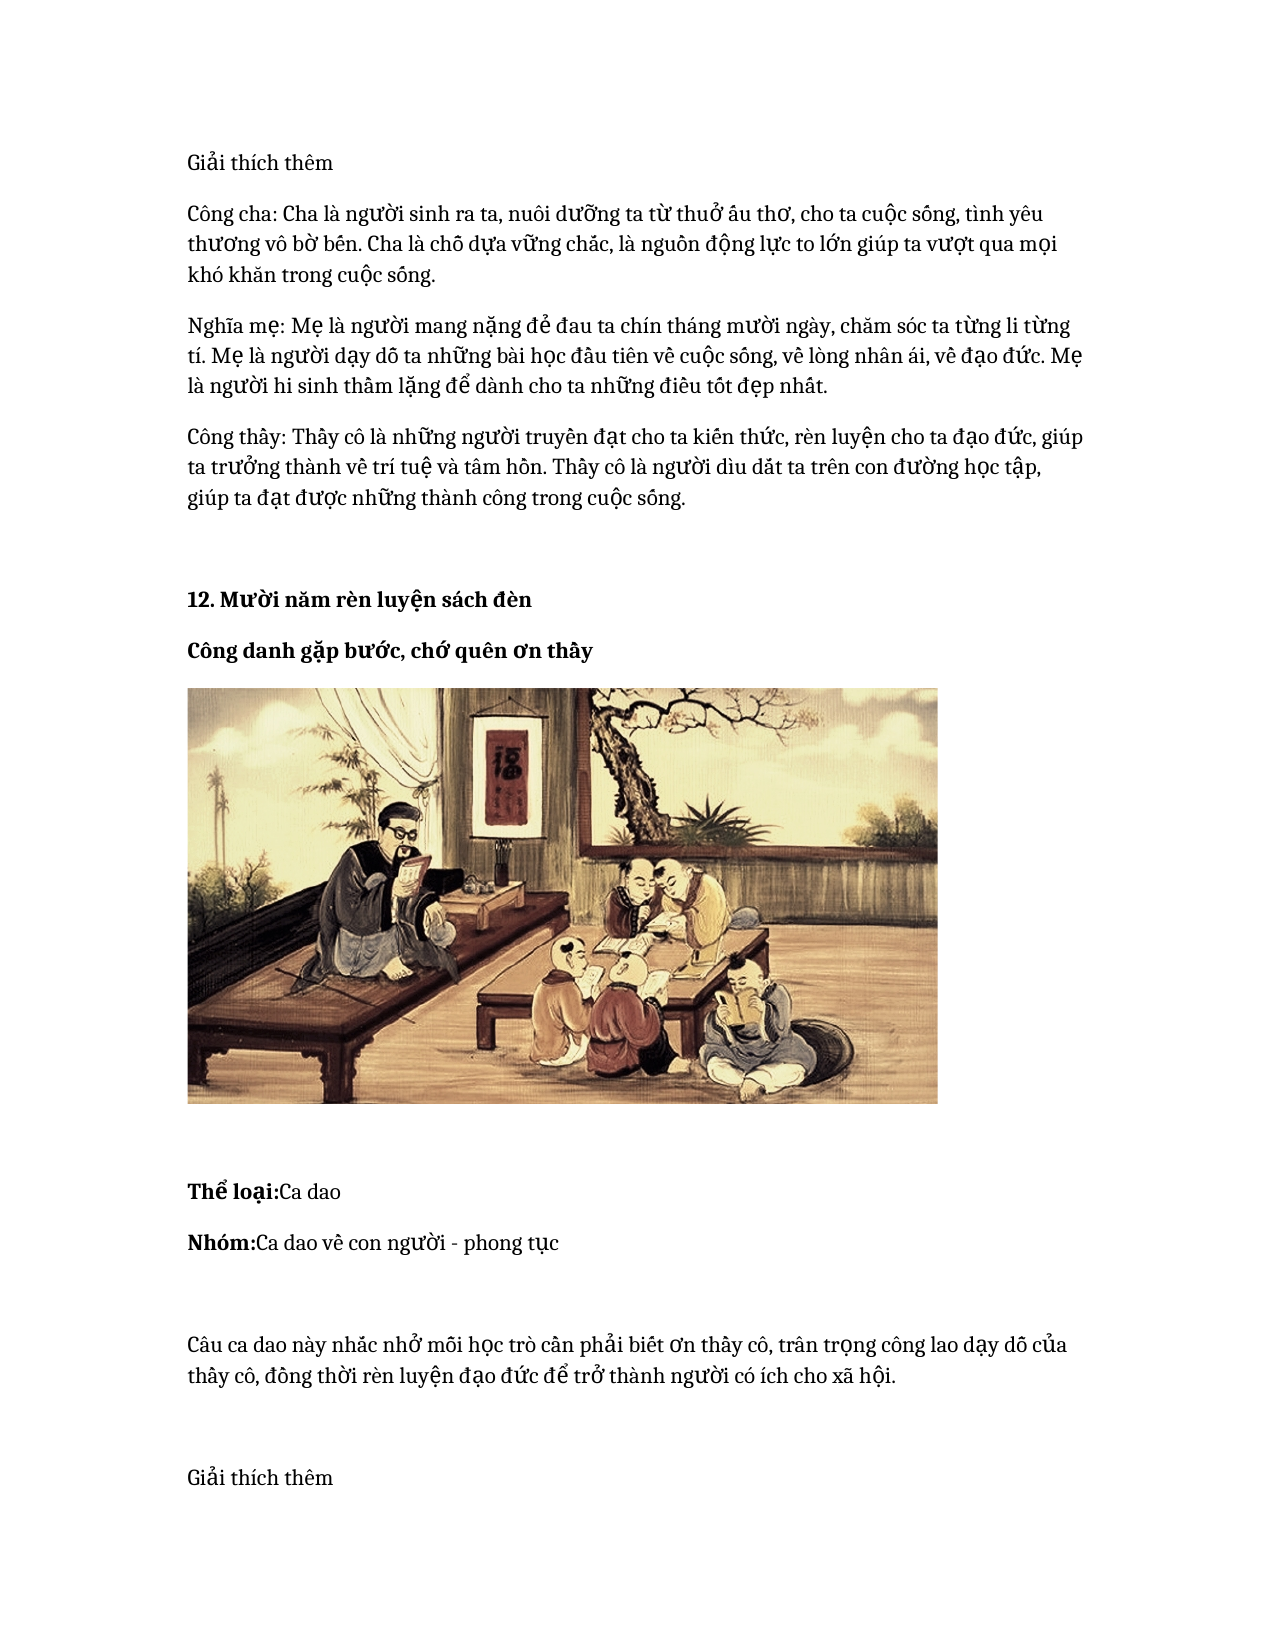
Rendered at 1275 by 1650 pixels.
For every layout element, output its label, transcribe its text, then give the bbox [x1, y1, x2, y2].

text Công thầy: Thầy cô là những người truyền đạt cho ta kiến thức, rèn luyện cho ta đạo đức, giúp ta trưởng thành về trí tuệ và tâm hồn. Thầy cô là người dìu dắt ta trên con đường học tập, giúp ta đạt được những thành công trong cuộc sống. [187, 424, 1087, 511]
text 12. Mười năm rèn luyện sách đèn [187, 586, 1087, 613]
text Câu ca dao này nhắc nhở mỗi học trò cần phải biết ơn thầy cô, trân trọng công lao dạy dỗ của thầy cô, đồng thời rèn luyện đạo đức để trở thành người có ích cho xã hội. [187, 1332, 1087, 1389]
picture [187, 688, 938, 1104]
text Giải thích thêm [187, 150, 1087, 176]
text Nghĩa mẹ: Mẹ là người mang nặng đẻ đau ta chín tháng mười ngày, chăm sóc ta từng li từng tí. Mẹ là người dạy dỗ ta những bài học đầu tiên về cuộc sống, về lòng nhân ái, về đạo đức. Mẹ là người hi sinh thầm lặng để dành cho ta những điều tốt đẹp nhất. [187, 312, 1087, 399]
text Công cha: Cha là người sinh ra ta, nuôi dưỡng ta từ thuở ấu thơ, cho ta cuộc sống, tình yêu thương vô bờ bến. Cha là chỗ dựa vững chắc, là nguồn động lực to lớn giúp ta vượt qua mọi khó khăn trong cuộc sống. [187, 201, 1087, 288]
text Thể loại:Ca dao [187, 1179, 1087, 1206]
text Giải thích thêm [187, 1464, 1087, 1491]
text Nhóm:Ca dao về con người - phong tục [187, 1230, 1087, 1257]
text Công danh gặp bước, chớ quên ơn thầy [187, 637, 1087, 664]
